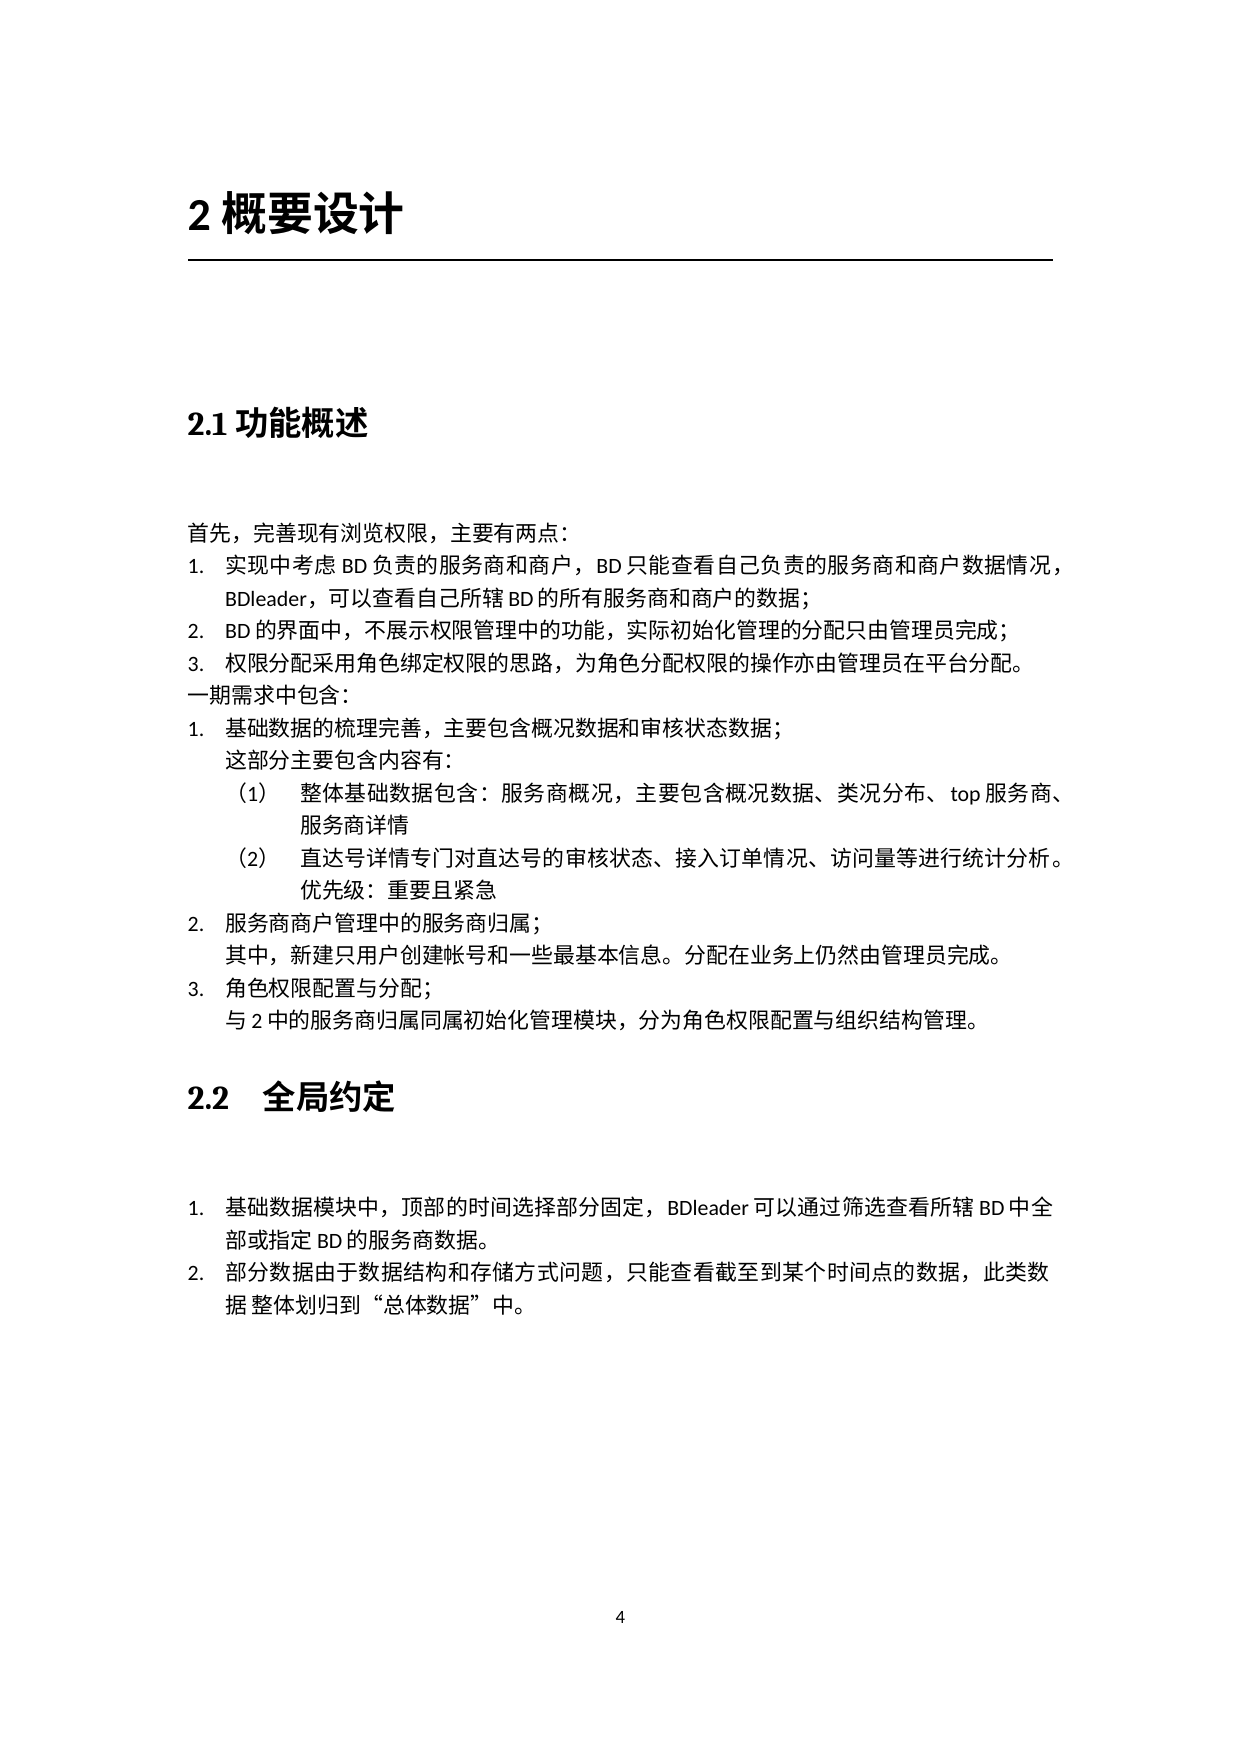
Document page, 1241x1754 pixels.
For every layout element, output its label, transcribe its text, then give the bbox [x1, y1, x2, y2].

list 部分数据由于数据结构和存储方式问题，只能查看截至到某个时间点的数据，此类数据 整体划归到“总体数据”中。 [187, 1255, 1053, 1320]
subtitle 2.1 功能概述 [187, 388, 1053, 453]
list 基础数据的梳理完善，主要包含概况数据和审核状态数据； [187, 711, 1053, 743]
list 服务商商户管理中的服务商归属； [187, 906, 1053, 938]
list 基础数据模块中，顶部的时间选择部分固定，BDleader可以通过筛选查看所辖BD中全部或指定BD的服务商数据。 [187, 1190, 1053, 1255]
text 首先，完善现有浏览权限，主要有两点： [187, 516, 1053, 548]
list 这部分主要包含内容有： [225, 743, 1053, 776]
subtitle 全局约定 [187, 1063, 1053, 1128]
subtitle 2 概要设计 [187, 162, 1053, 261]
text 一期需求中包含： [187, 678, 1053, 711]
list 与2中的服务商归属同属初始化管理模块，分为角色权限配置与组织结构管理。 [225, 1003, 1053, 1036]
list 直达号详情专门对直达号的审核状态、接入订单情况、访问量等进行统计分析。优先级：重要且紧急 [225, 841, 1053, 906]
list 实现中考虑BD负责的服务商和商户，BD只能查看自己负责的服务商和商户数据情况，BDleader，可以查看自己所辖BD的所有服务商和商户的数据； [187, 548, 1053, 613]
list 其中，新建只用户创建帐号和一些最基本信息。分配在业务上仍然由管理员完成。 [225, 938, 1053, 971]
list 权限分配采用角色绑定权限的思路，为角色分配权限的操作亦由管理员在平台分配。 [187, 646, 1053, 678]
list BD的界面中，不展示权限管理中的功能，实际初始化管理的分配只由管理员完成； [187, 613, 1053, 646]
list 整体基础数据包含：服务商概况，主要包含概况数据、类况分布、top服务商、服务商详情 [225, 776, 1053, 841]
list 角色权限配置与分配； [187, 971, 1053, 1003]
